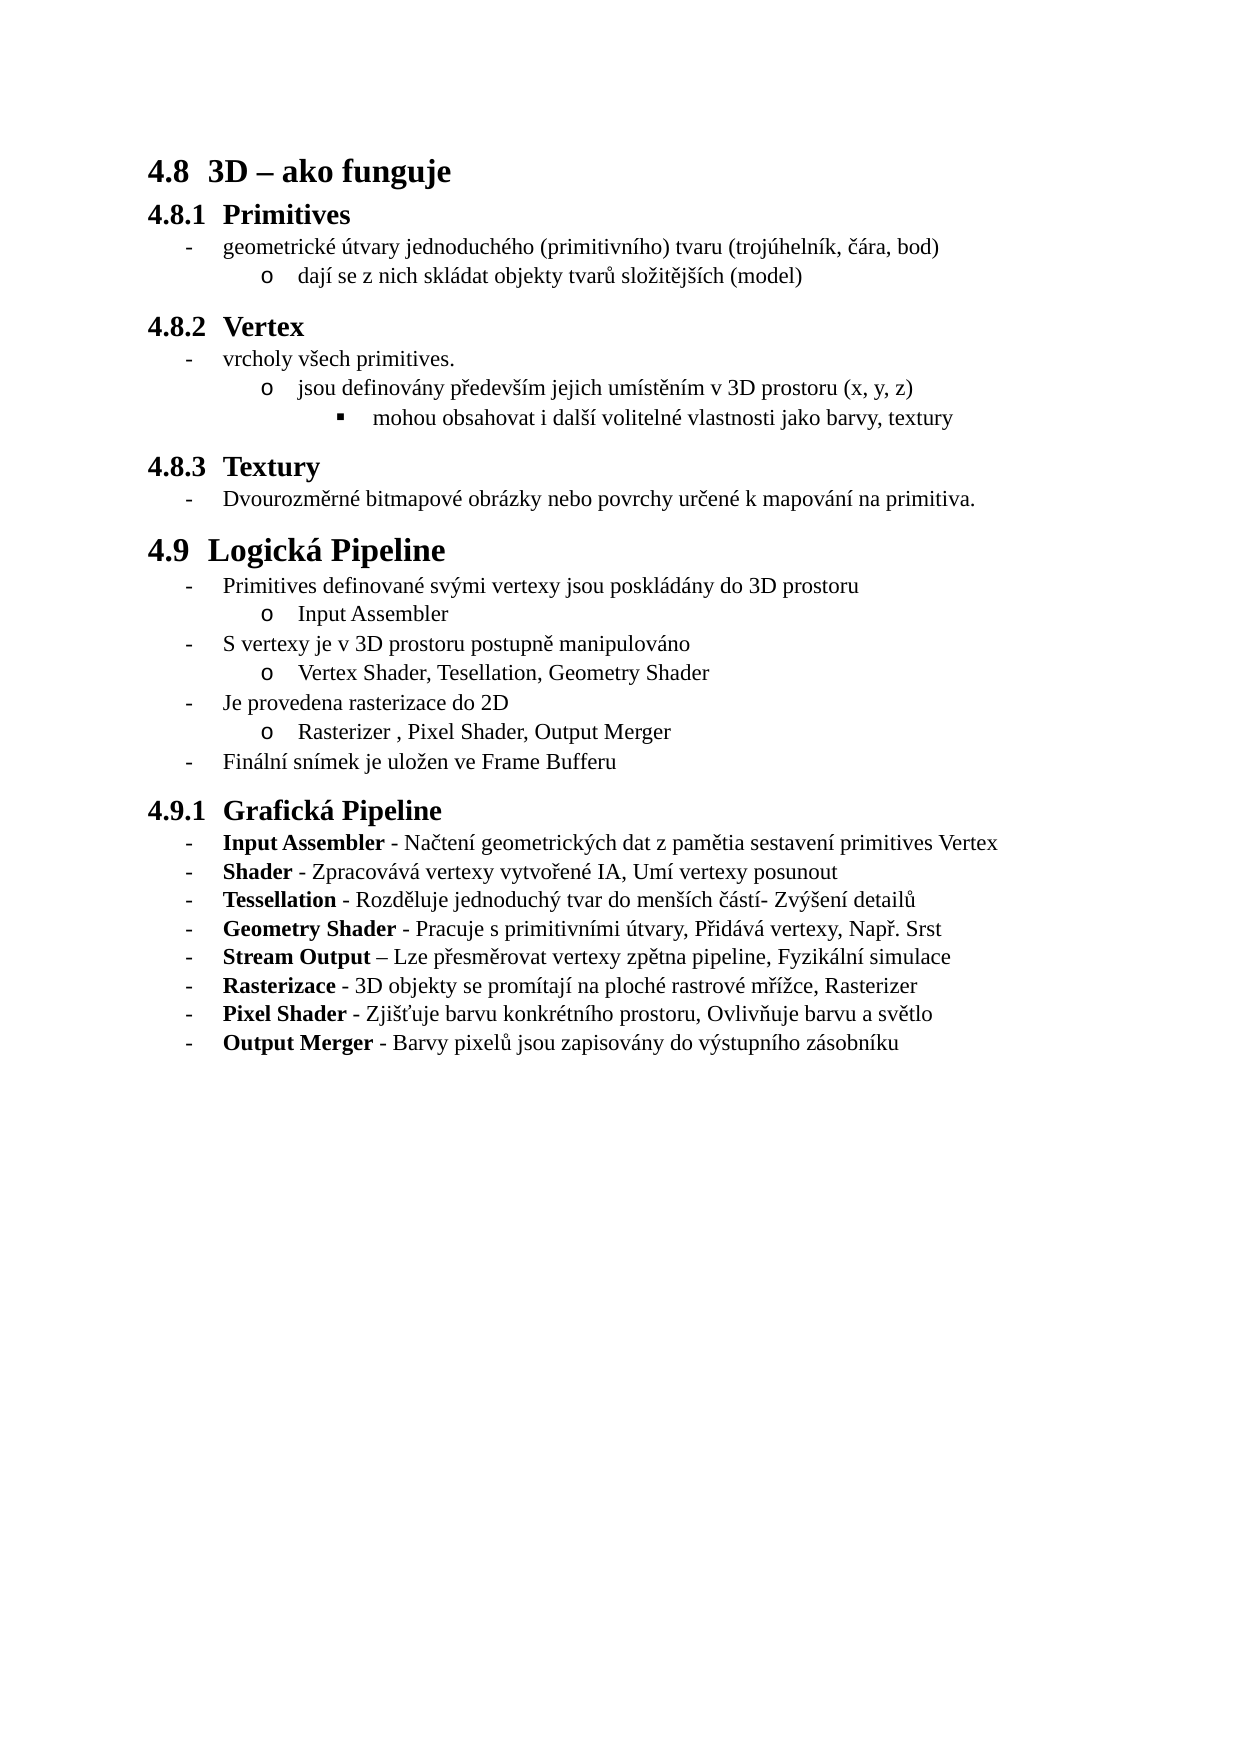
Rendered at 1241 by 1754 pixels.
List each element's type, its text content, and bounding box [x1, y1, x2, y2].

list Rasterizace - 3D objekty se promítají na ploché rastrové mřížce, Rasterizer [185, 972, 1093, 998]
list mohou obsahovat i další volitelné vlastnosti jako barvy, textury [335, 404, 1093, 430]
list Shader - Zpracovává vertexy vytvořené IA, Umí vertexy posunout [185, 858, 1093, 884]
list Input Assembler [260, 600, 1093, 628]
list Tessellation - Rozděluje jednoduchý tvar do menších částí- Zvýšení detailů [185, 886, 1093, 913]
subtitle Vertex [148, 309, 1093, 342]
list Dvourozměrné bitmapové obrázky nebo povrchy určené k mapování na primitiva. [185, 485, 1093, 512]
list Pixel Shader - Zjišťuje barvu konkrétního prostoru, Ovlivňuje barvu a světlo [185, 1000, 1093, 1026]
list vrcholy všech primitives. [185, 345, 1093, 371]
list Je provedena rasterizace do 2D [185, 689, 1093, 716]
list Stream Output – Lze přesměrovat vertexy zpětna pipeline, Fyzikální simulace [185, 943, 1093, 969]
subtitle Primitives [148, 197, 1093, 231]
subtitle Logická Pipeline [148, 530, 1093, 569]
list Primitives definované svými vertexy jsou poskládány do 3D prostoru [185, 572, 1093, 598]
list geometrické útvary jednoduchého (primitivního) tvaru (trojúhelník, čára, bod) [185, 233, 1093, 260]
list dají se z nich skládat objekty tvarů složitějších (model) [260, 262, 1093, 290]
subtitle Grafická Pipeline [148, 793, 1093, 827]
list Finální snímek je uložen ve Frame Bufferu [185, 748, 1093, 774]
list Output Merger - Barvy pixelů jsou zapisovány do výstupního zásobníku [185, 1028, 1093, 1055]
subtitle Textury [148, 449, 1093, 483]
list Geometry Shader - Pracuje s primitivními útvary, Přidává vertexy, Např. Srst [185, 915, 1093, 941]
list S vertexy je v 3D prostoru postupně manipulováno [185, 631, 1093, 657]
list Rasterizer , Pixel Shader, Output Merger [260, 718, 1093, 746]
list jsou definovány především jejich umístěním v 3D prostoru (x, y, z) [260, 373, 1093, 402]
list Input Assembler - Načtení geometrických dat z pamětia sestavení primitives Vertex [185, 829, 1093, 856]
subtitle 3D – ako funguje [148, 152, 1093, 190]
list Vertex Shader, Tesellation, Geometry Shader [260, 659, 1093, 687]
